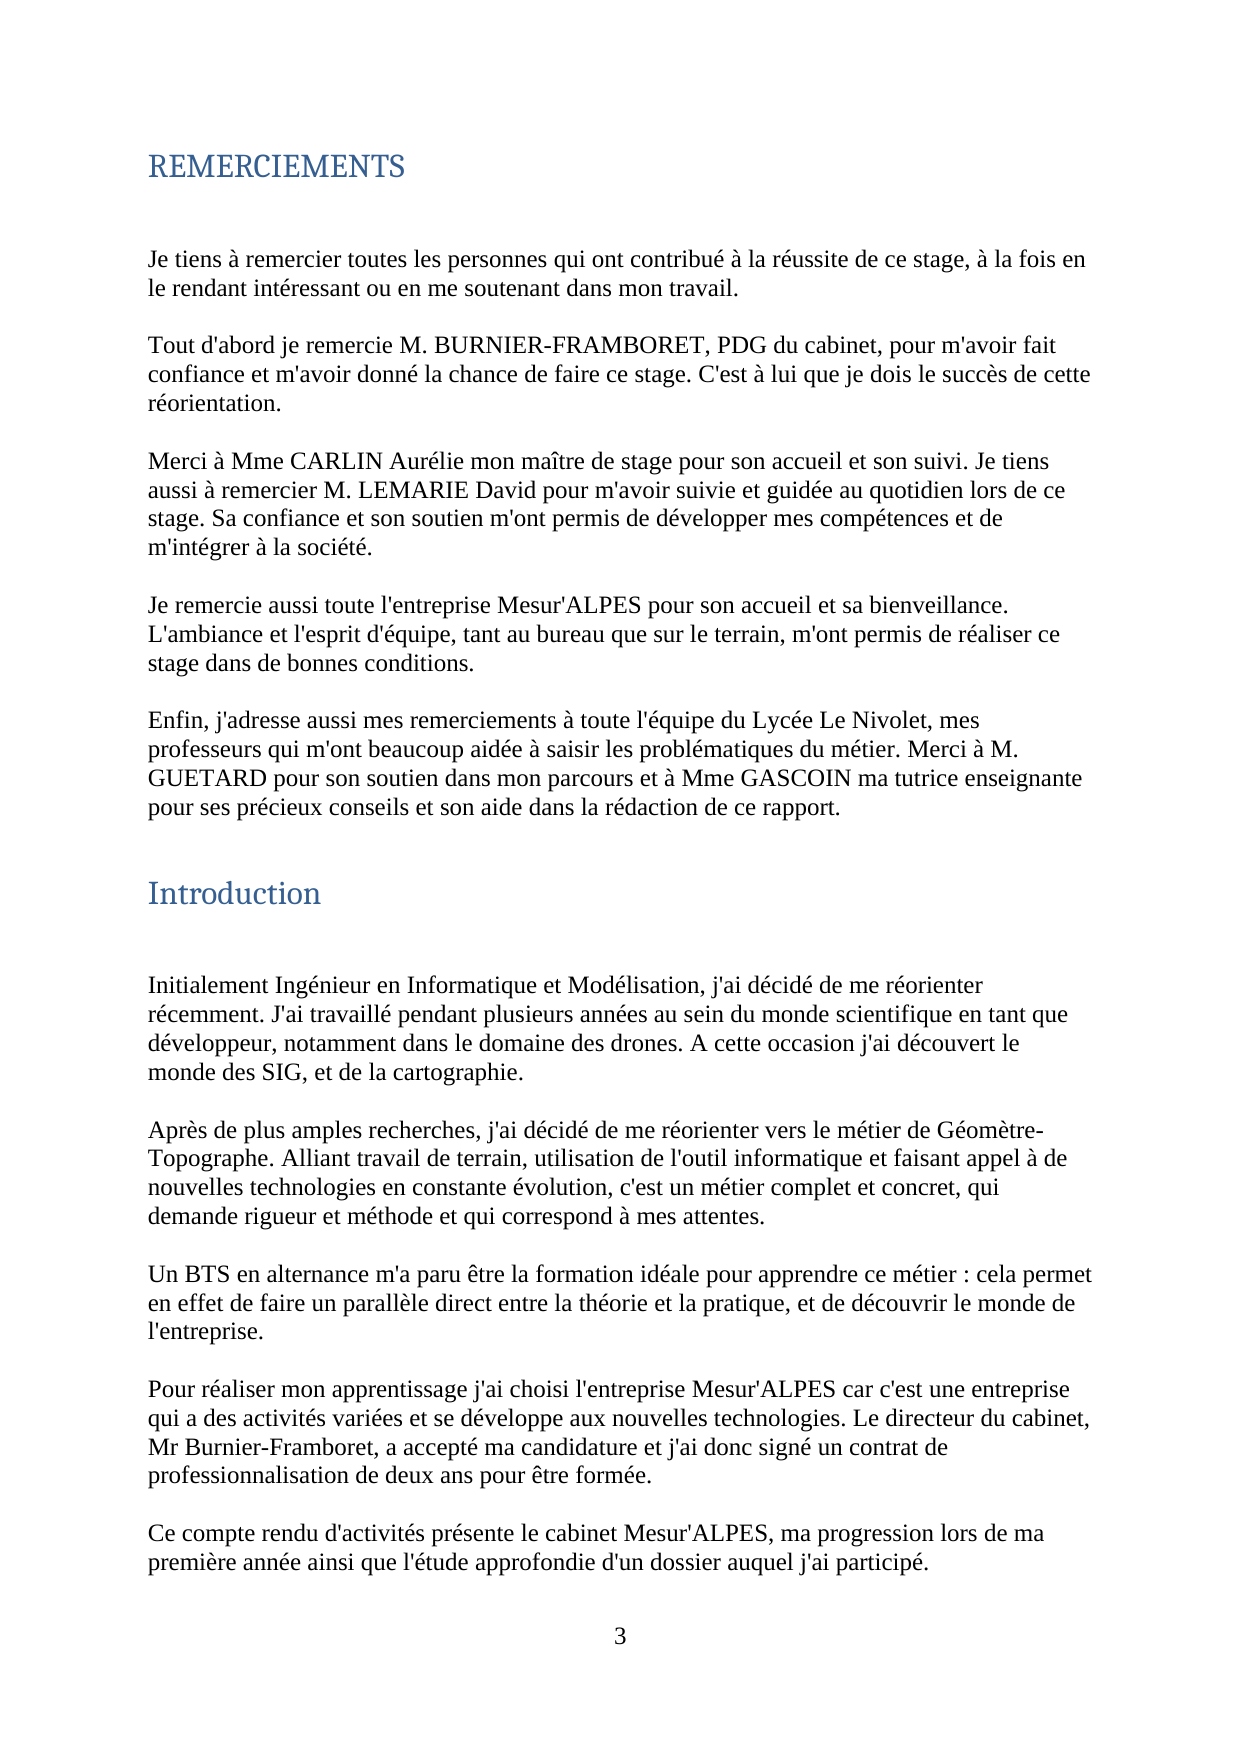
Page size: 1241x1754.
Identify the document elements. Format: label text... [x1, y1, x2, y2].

subtitle REMERCIEMENTS [148, 148, 1093, 186]
subtitle Introduction [148, 874, 1093, 913]
text Un BTS en alternance m'a paru être la formation idéale pour apprendre ce métier : cela permet en effet de faire un parallèle direct entre la théorie et la pratique, et de découvrir le monde de l'entreprise. [148, 1259, 1093, 1345]
text Après de plus amples recherches, j'ai décidé de me réorienter vers le métier de Géomètre-Topographe. Alliant travail de terrain, utilisation de l'outil informatique et faisant appel à de nouvelles technologies en constante évolution, c'est un métier complet et concret, qui demande rigueur et méthode et qui correspond à mes attentes. [148, 1115, 1093, 1230]
text Ce compte rendu d'activités présente le cabinet Mesur'ALPES, ma progression lors de ma première année ainsi que l'étude approfondie d'un dossier auquel j'ai participé. [148, 1518, 1093, 1576]
text Pour réaliser mon apprentissage j'ai choisi l'entreprise Mesur'ALPES car c'est une entreprise qui a des activités variées et se développe aux nouvelles technologies. Le directeur du cabinet, Mr Burnier-Framboret, a accepté ma candidature et j'ai donc signé un contrat de professionnalisation de deux ans pour être formée. [148, 1374, 1093, 1489]
text Je remercie aussi toute l'entreprise Mesur'ALPES pour son accueil et sa bienveillance. L'ambiance et l'esprit d'équipe, tant au bureau que sur le terrain, m'ont permis de réaliser ce stage dans de bonnes conditions. [148, 590, 1093, 676]
text Enfin, j'adresse aussi mes remerciements à toute l'équipe du Lycée Le Nivolet, mes professeurs qui m'ont beaucoup aidée à saisir les problématiques du métier. Merci à M. GUETARD pour son soutien dans mon parcours et à Mme GASCOIN ma tutrice enseignante pour ses précieux conseils et son aide dans la rédaction de ce rapport. [148, 706, 1093, 821]
text Tout d'abord je remercie M. BURNIER-FRAMBORET, PDG du cabinet, pour m'avoir fait confiance et m'avoir donné la chance de faire ce stage. C'est à lui que je dois le succès de cette réorientation. [148, 331, 1093, 417]
text Merci à Mme CARLIN Aurélie mon maître de stage pour son accueil et son suivi. Je tiens aussi à remercier M. LEMARIE David pour m'avoir suivie et guidée au quotidien lors de ce stage. Sa confiance et son soutien m'ont permis de développer mes compétences et de m'intégrer à la société. [148, 446, 1093, 561]
text Initialement Ingénieur en Informatique et Modélisation, j'ai décidé de me réorienter récemment. J'ai travaillé pendant plusieurs années au sein du monde scientifique en tant que développeur, notamment dans le domaine des drones. A cette occasion j'ai découvert le monde des SIG, et de la cartographie. [148, 971, 1093, 1086]
text Je tiens à remercier toutes les personnes qui ont contribué à la réussite de ce stage, à la fois en le rendant intéressant ou en me soutenant dans mon travail. [148, 244, 1093, 301]
